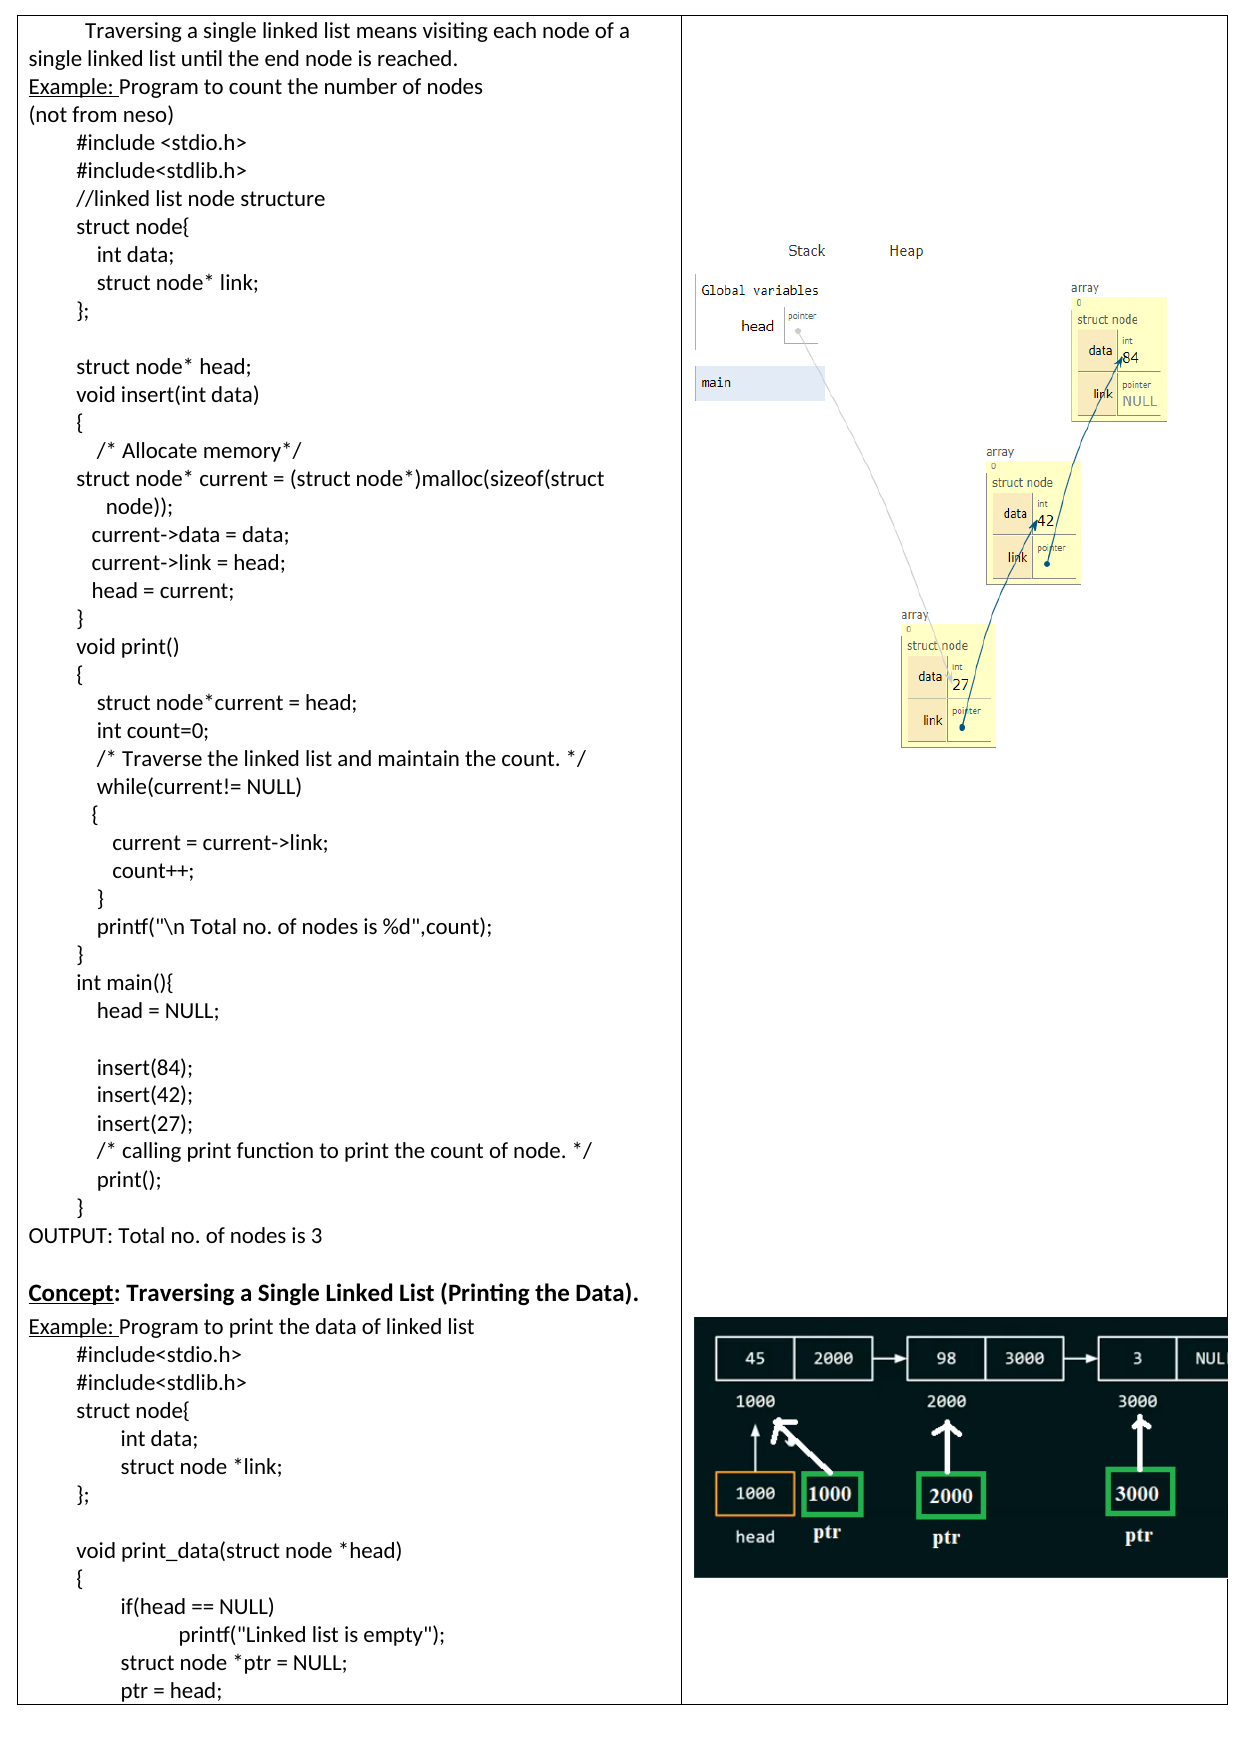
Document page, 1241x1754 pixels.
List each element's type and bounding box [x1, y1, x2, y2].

table_header [682, 16, 1227, 1704]
picture [693, 1317, 1228, 1579]
picture [693, 229, 1201, 799]
table_header [18, 16, 681, 1704]
